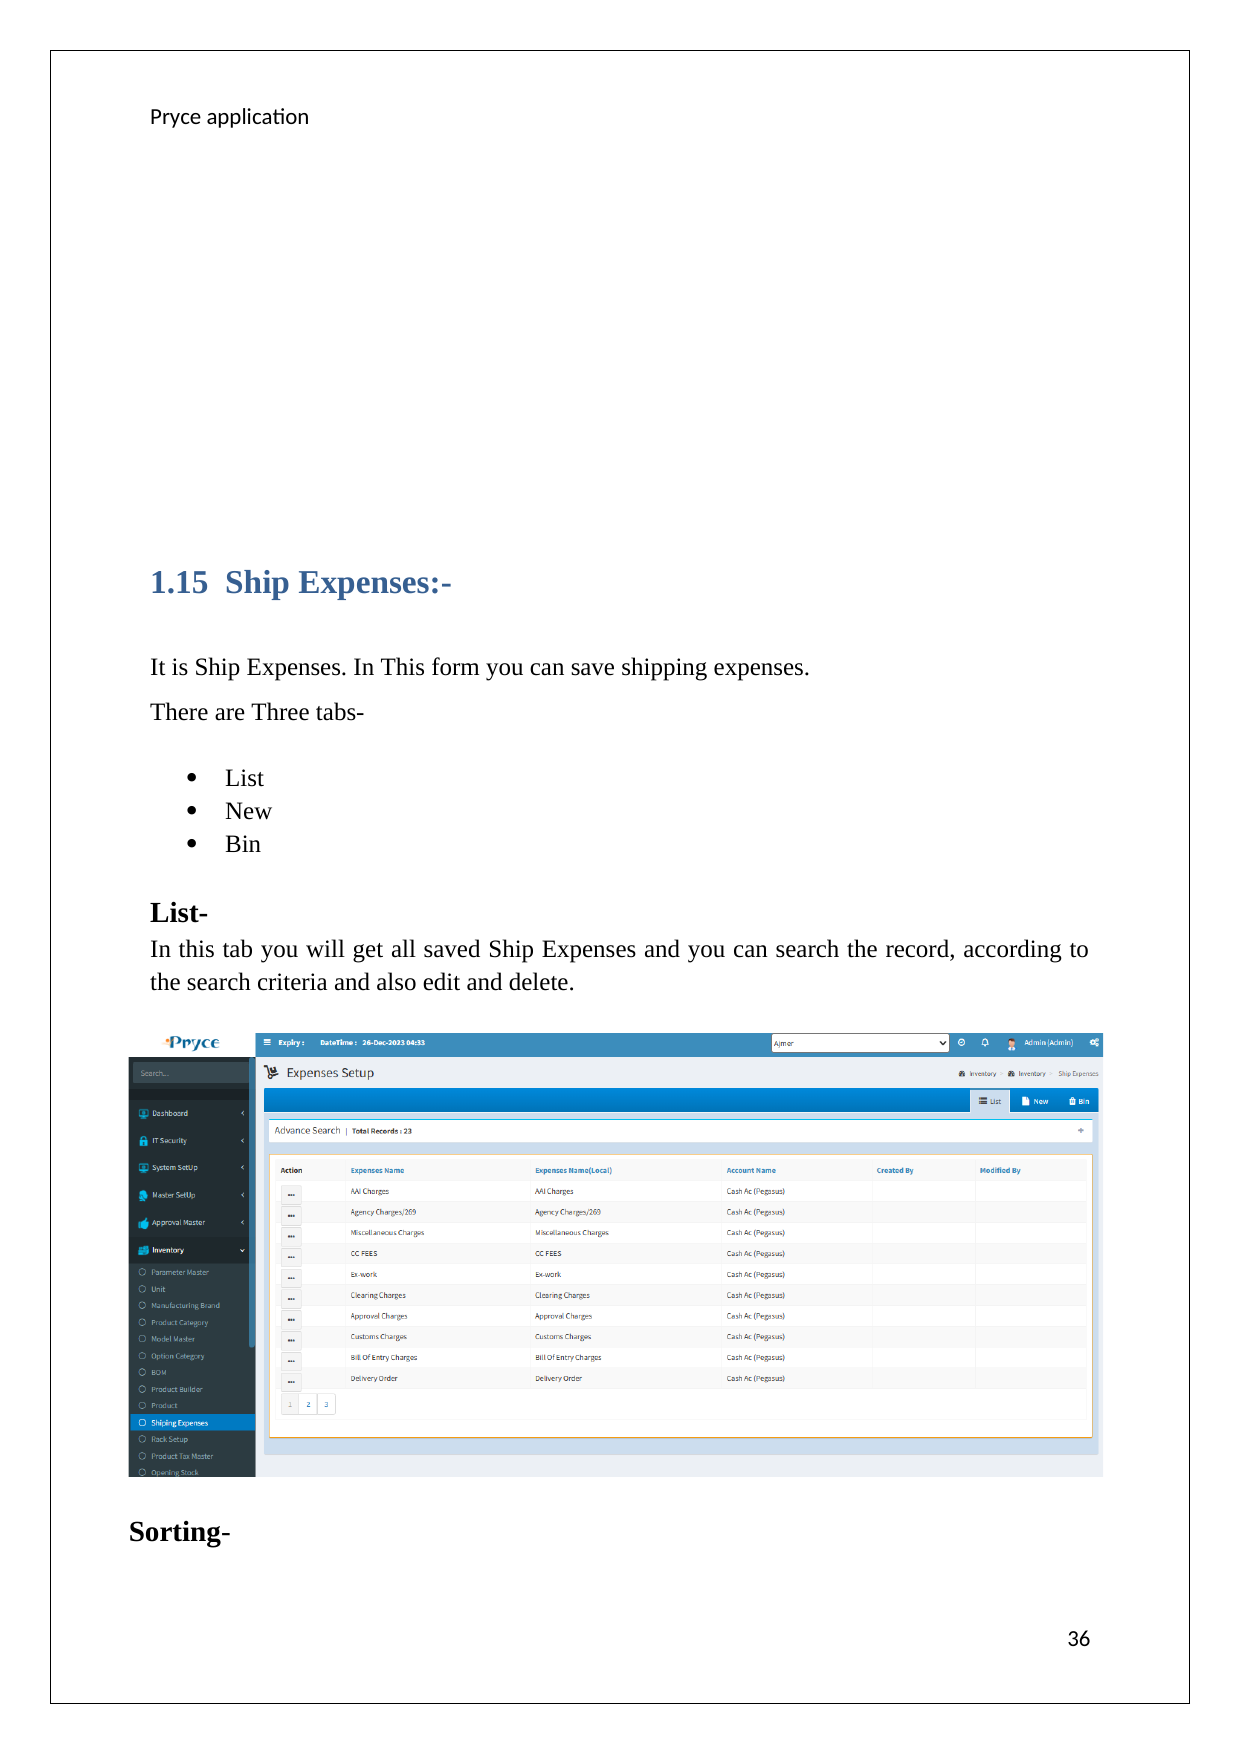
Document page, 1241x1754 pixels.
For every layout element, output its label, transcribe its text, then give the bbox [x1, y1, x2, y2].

list New [187, 796, 1090, 825]
list Bin [187, 829, 1090, 858]
subtitle 1.15 Ship Expenses:- [150, 562, 1090, 601]
list List- [150, 896, 1090, 929]
picture [128, 1033, 1104, 1477]
text There are Three tabs- [150, 697, 1090, 726]
list Sorting- [128, 1514, 1090, 1548]
text It is Ship Expenses. In This form you can save shipping expenses. [150, 652, 1090, 681]
list In this tab you will get all saved Ship Expenses and you can search the record, according to the search criteria and also edit and delete. [150, 934, 1090, 996]
list List [187, 763, 1090, 792]
